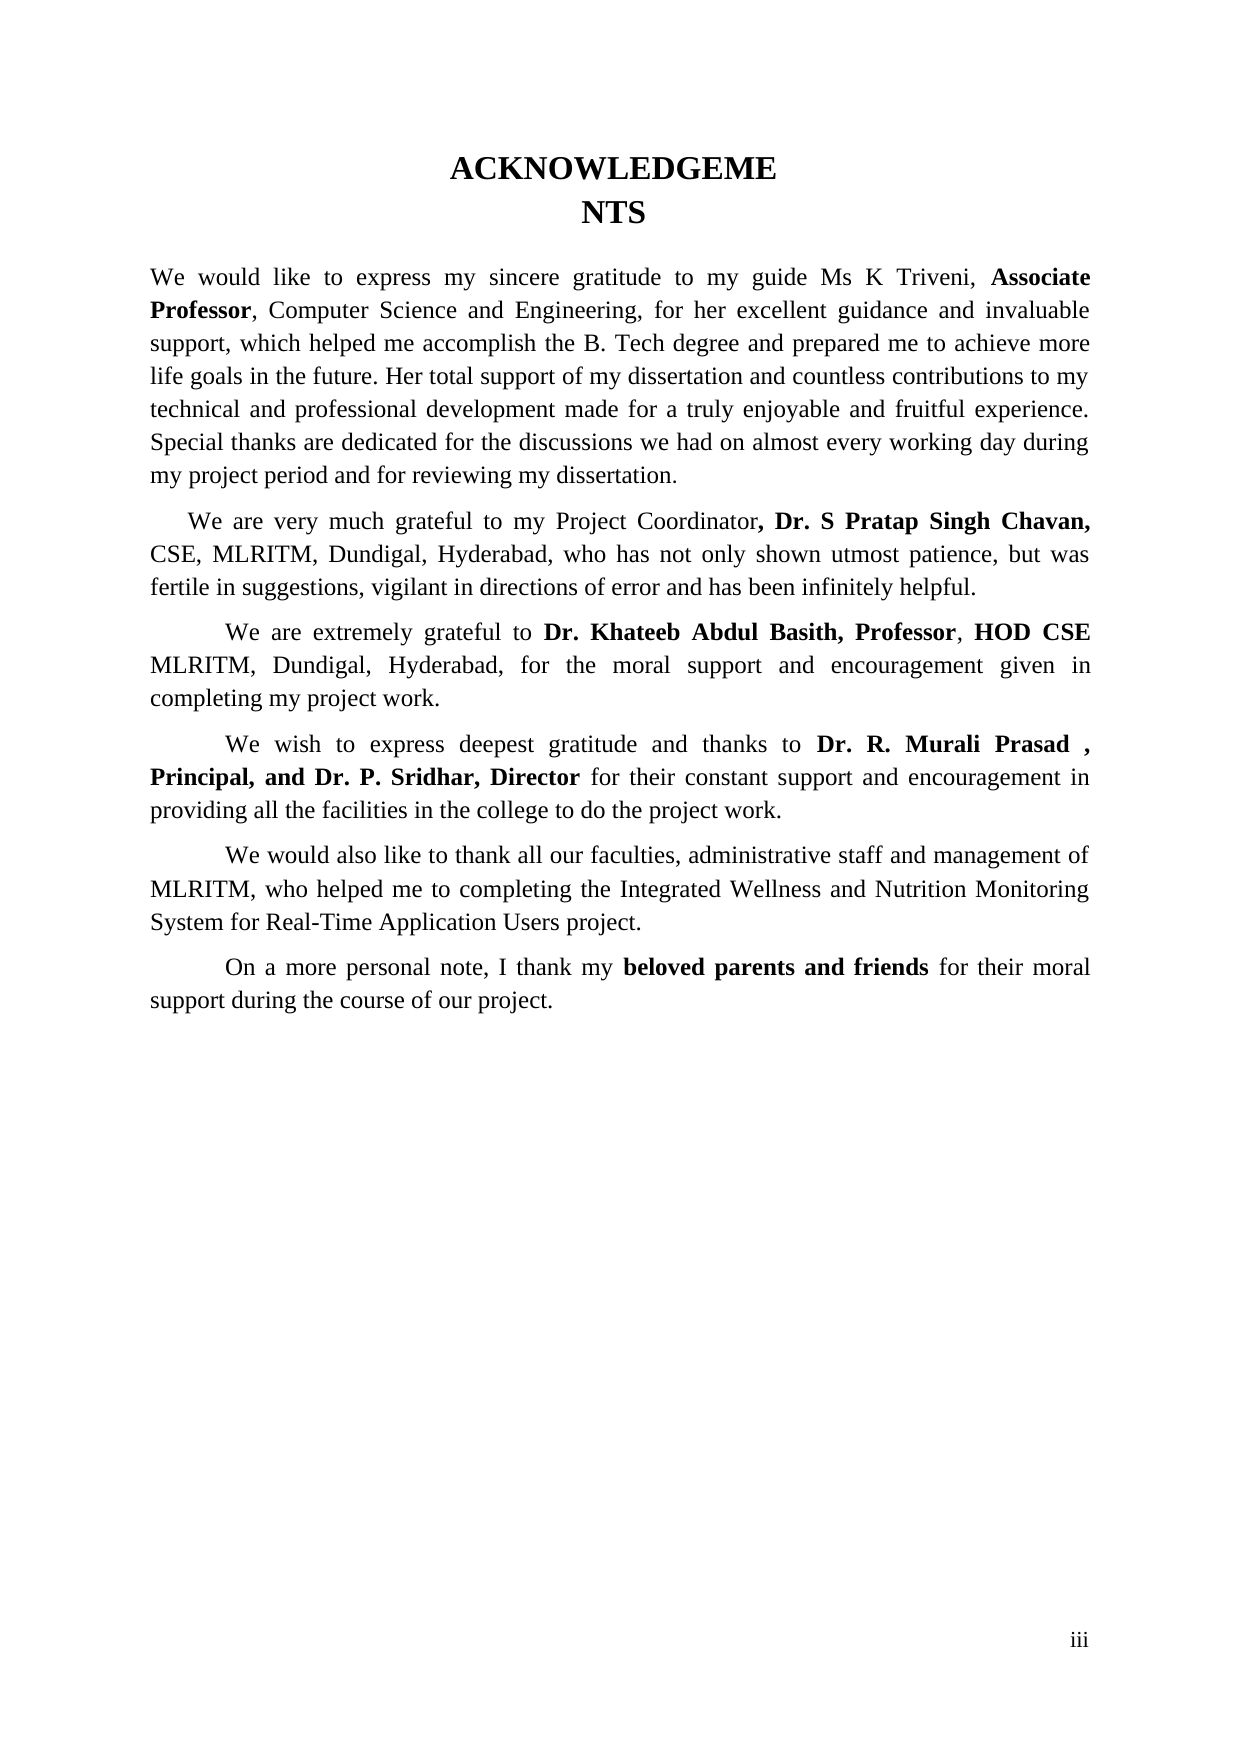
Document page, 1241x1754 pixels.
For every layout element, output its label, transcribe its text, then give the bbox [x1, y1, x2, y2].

text We wish to express deepest gratitude and thanks to Dr. R. Murali Prasad , Principal, and Dr. P. Sridhar, Director for their constant support and encouragement in providing all the facilities in the college to do the project work. [150, 729, 1091, 824]
text We would also like to thank all our faculties, administrative staff and management of MLRITM, who helped me to completing the Integrated Wellness and Nutrition Monitoring System for Real-Time Application Users project. [150, 841, 1091, 935]
text We are extremely grateful to Dr. Khateeb Abdul Basith, Professor, HOD CSE MLRITM, Dundigal, Hyderabad, for the moral support and encouragement given in completing my project work. [150, 617, 1091, 712]
text On a more personal note, I thank my beloved parents and friends for their moral support during the course of our project. [150, 952, 1091, 1014]
text We are very much grateful to my Project Coordinator, Dr. S Pratap Singh Chavan, CSE, MLRITM, Dundigal, Hyderabad, who has not only shown utmost patience, but was fertile in suggestions, vigilant in directions of error and has been infinitely helpful. [150, 506, 1091, 601]
text We would like to express my sincere gratitude to my guide Ms K Triveni, Associate Professor, Computer Science and Engineering, for her excellent guidance and invaluable support, which helped me accomplish the B. Tech degree and prepared me to achieve more life goals in the future. Her total support of my dissertation and countless contributions to my technical and professional development made for a truly enjoyable and fruitful experience. Special thanks are dedicated for the discussions we had on almost every working day during my project period and for reviewing my dissertation. [150, 262, 1091, 489]
subtitle ACKNOWLEDGEMENTS [439, 148, 787, 231]
